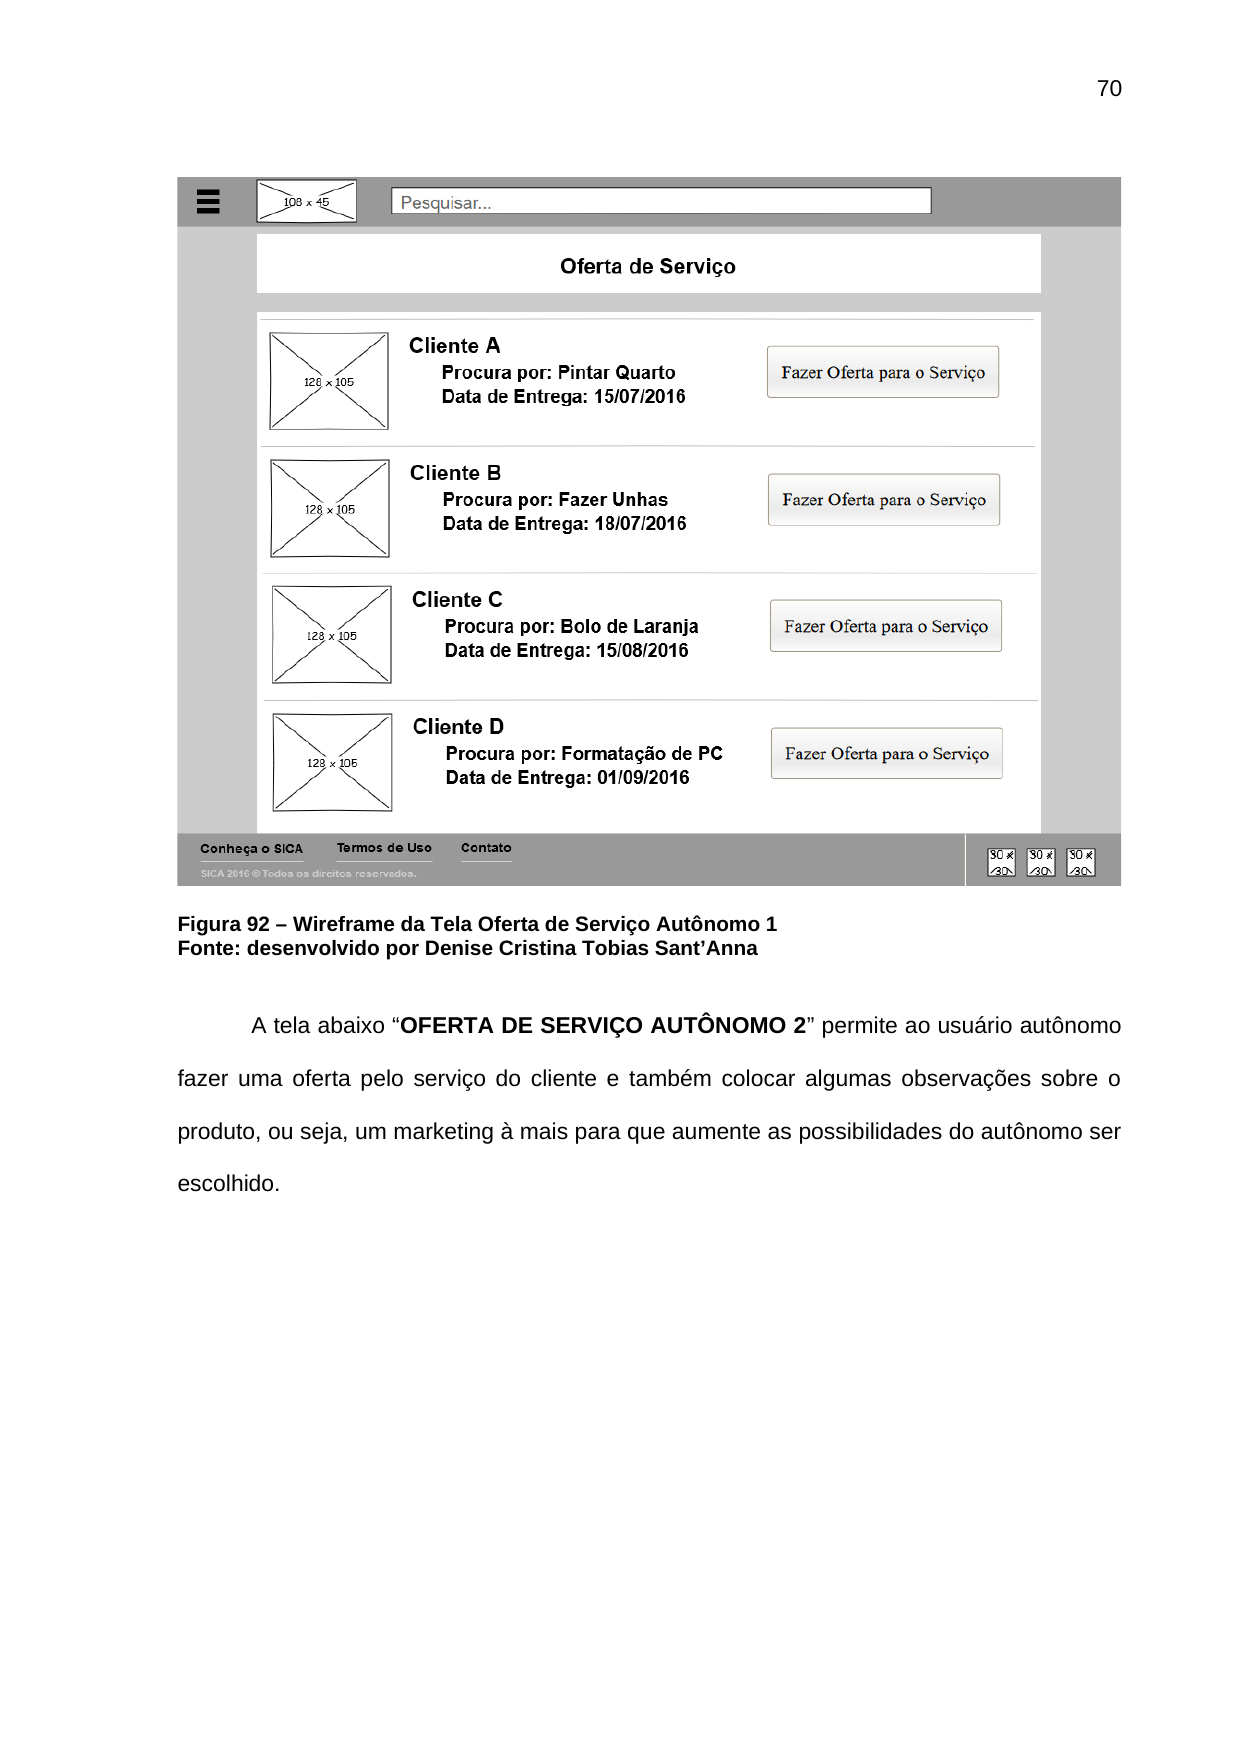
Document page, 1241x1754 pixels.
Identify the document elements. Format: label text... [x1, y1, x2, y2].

picture [177, 177, 1122, 886]
text Figura 92 – Wireframe da Tela Oferta de Serviço Autônomo 1 [177, 912, 1122, 936]
text Fonte: desenvolvido por Denise Cristina Tobias Sant’Anna [177, 936, 1122, 959]
text A tela abaixo “OFERTA DE SERVIÇO AUTÔNOMO 2” permite ao usuário autônomo fazer uma oferta pelo serviço do cliente e também colocar algumas observações sobre o produto, ou seja, um marketing à mais para que aumente as possibilidades do autônomo ser escolhido. [177, 1012, 1122, 1197]
